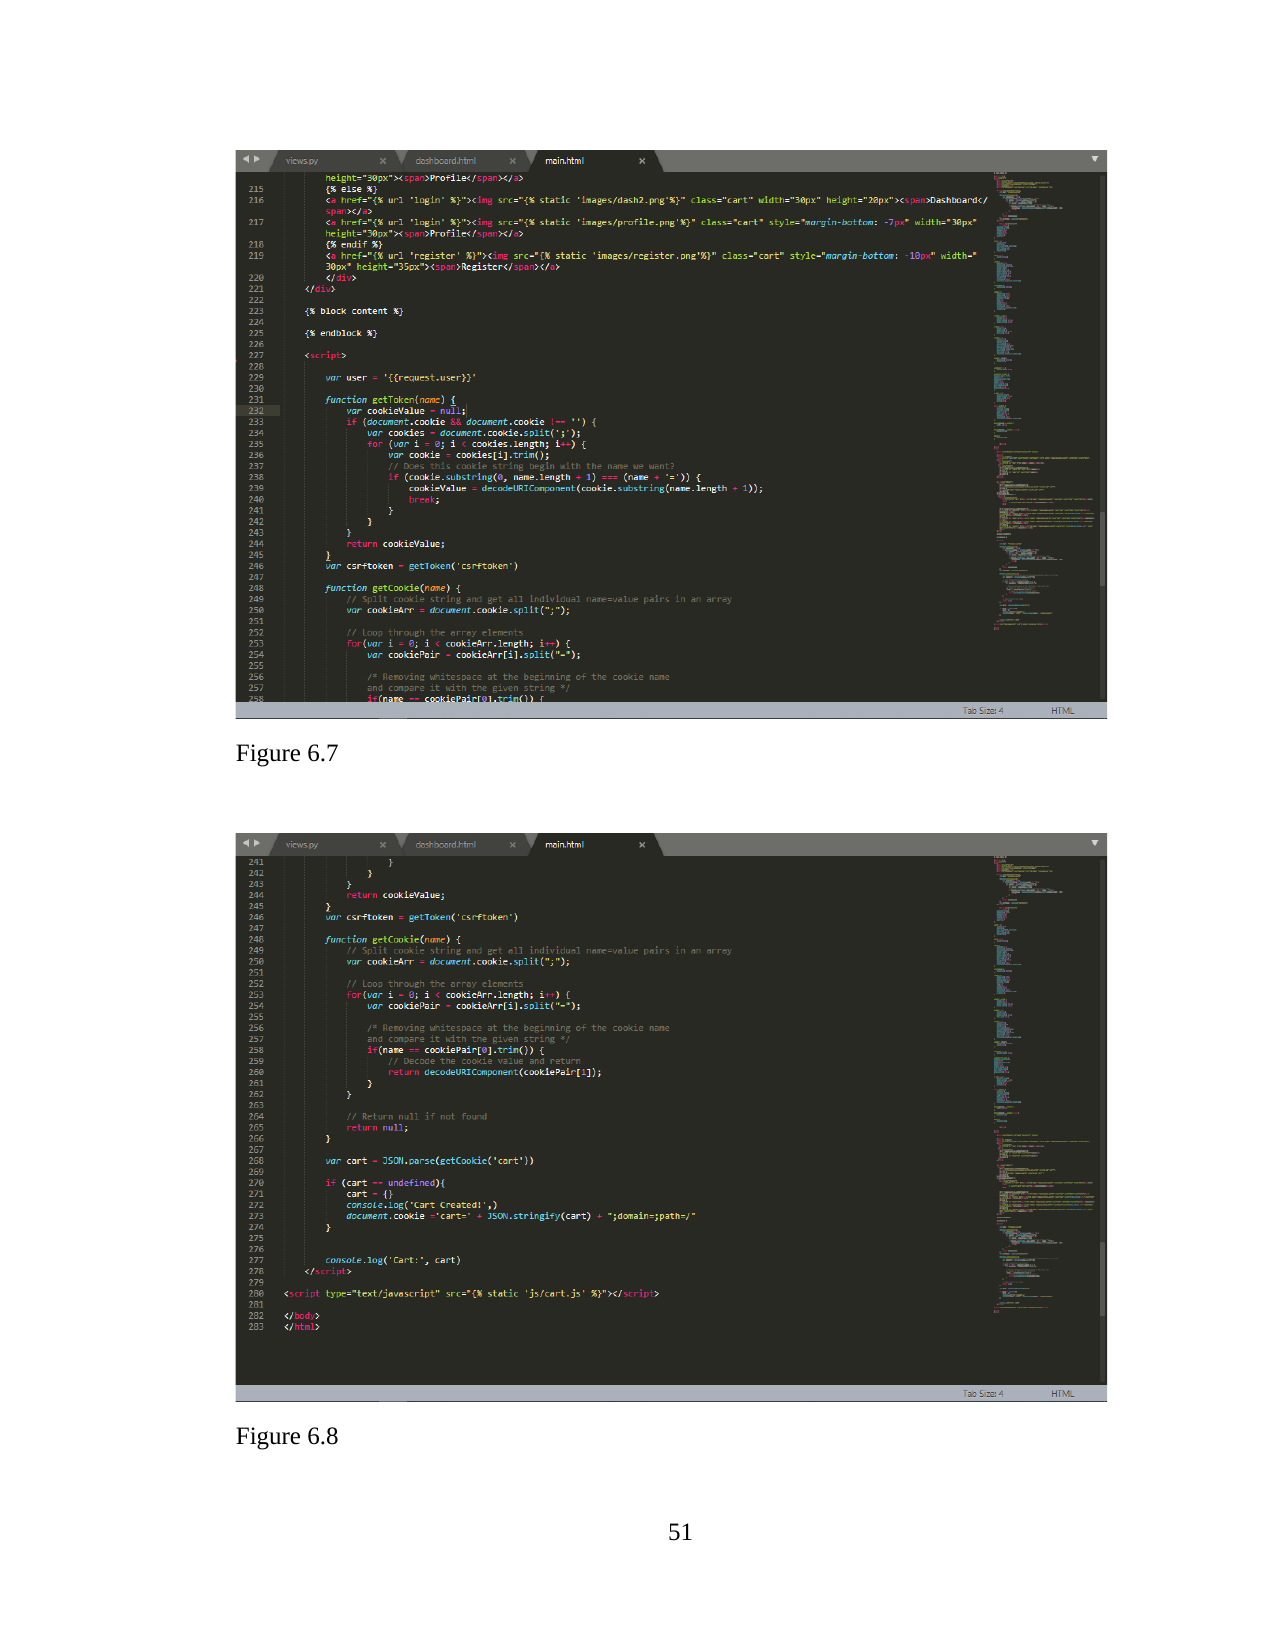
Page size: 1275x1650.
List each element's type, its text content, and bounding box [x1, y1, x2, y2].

picture [235, 150, 1108, 719]
text Figure 6.7 [236, 738, 1125, 766]
picture [235, 833, 1108, 1402]
text Figure 6.8 [236, 1421, 1125, 1449]
